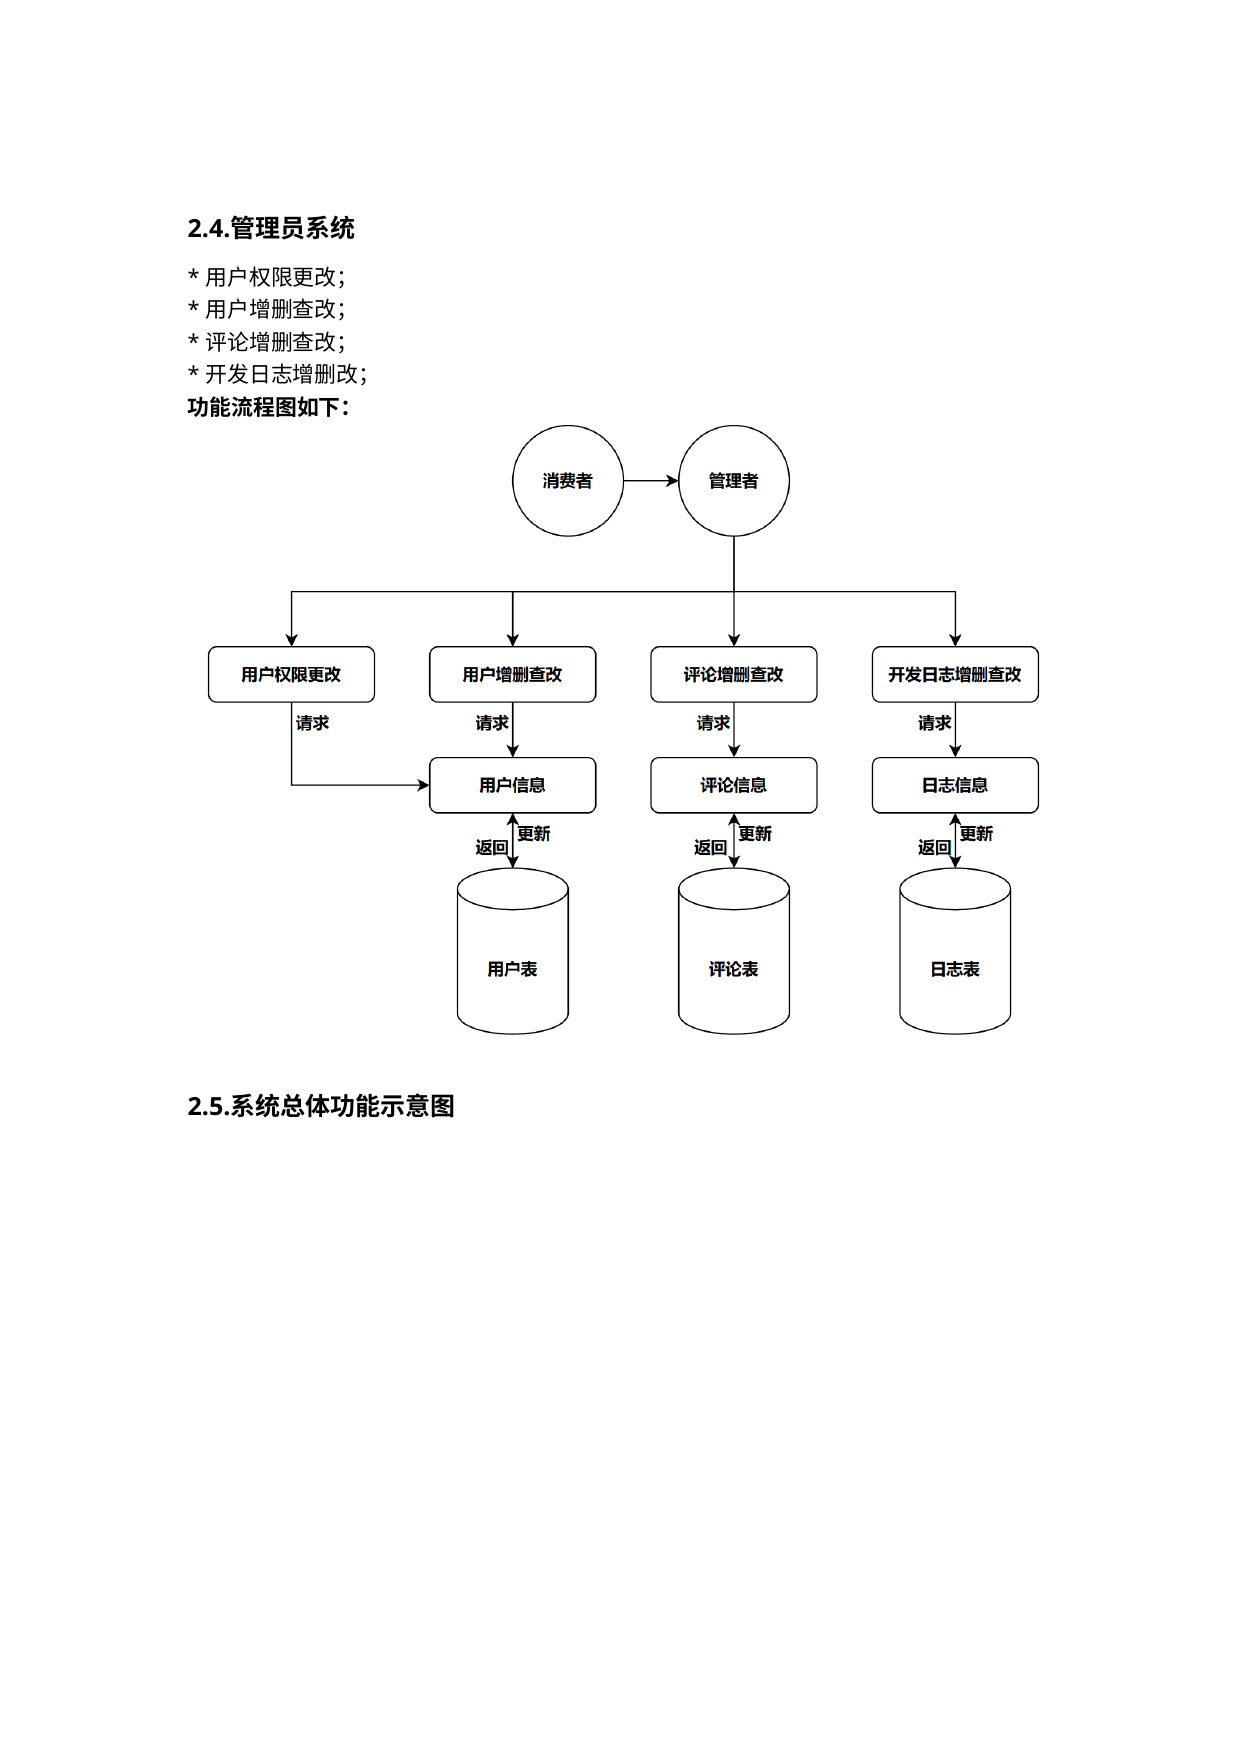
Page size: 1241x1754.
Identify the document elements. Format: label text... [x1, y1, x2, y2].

text * 开发日志增删改； [187, 357, 1053, 389]
text * 用户增删查改； [187, 292, 1053, 324]
text 功能流程图如下： [187, 389, 1053, 422]
text 2.4.管理员系统 [187, 194, 1053, 259]
text * 用户权限更改； [187, 259, 1053, 292]
picture [187, 422, 1053, 1039]
text 2.5.系统总体功能示意图 [187, 1072, 1053, 1137]
text * 评论增删查改； [187, 324, 1053, 357]
